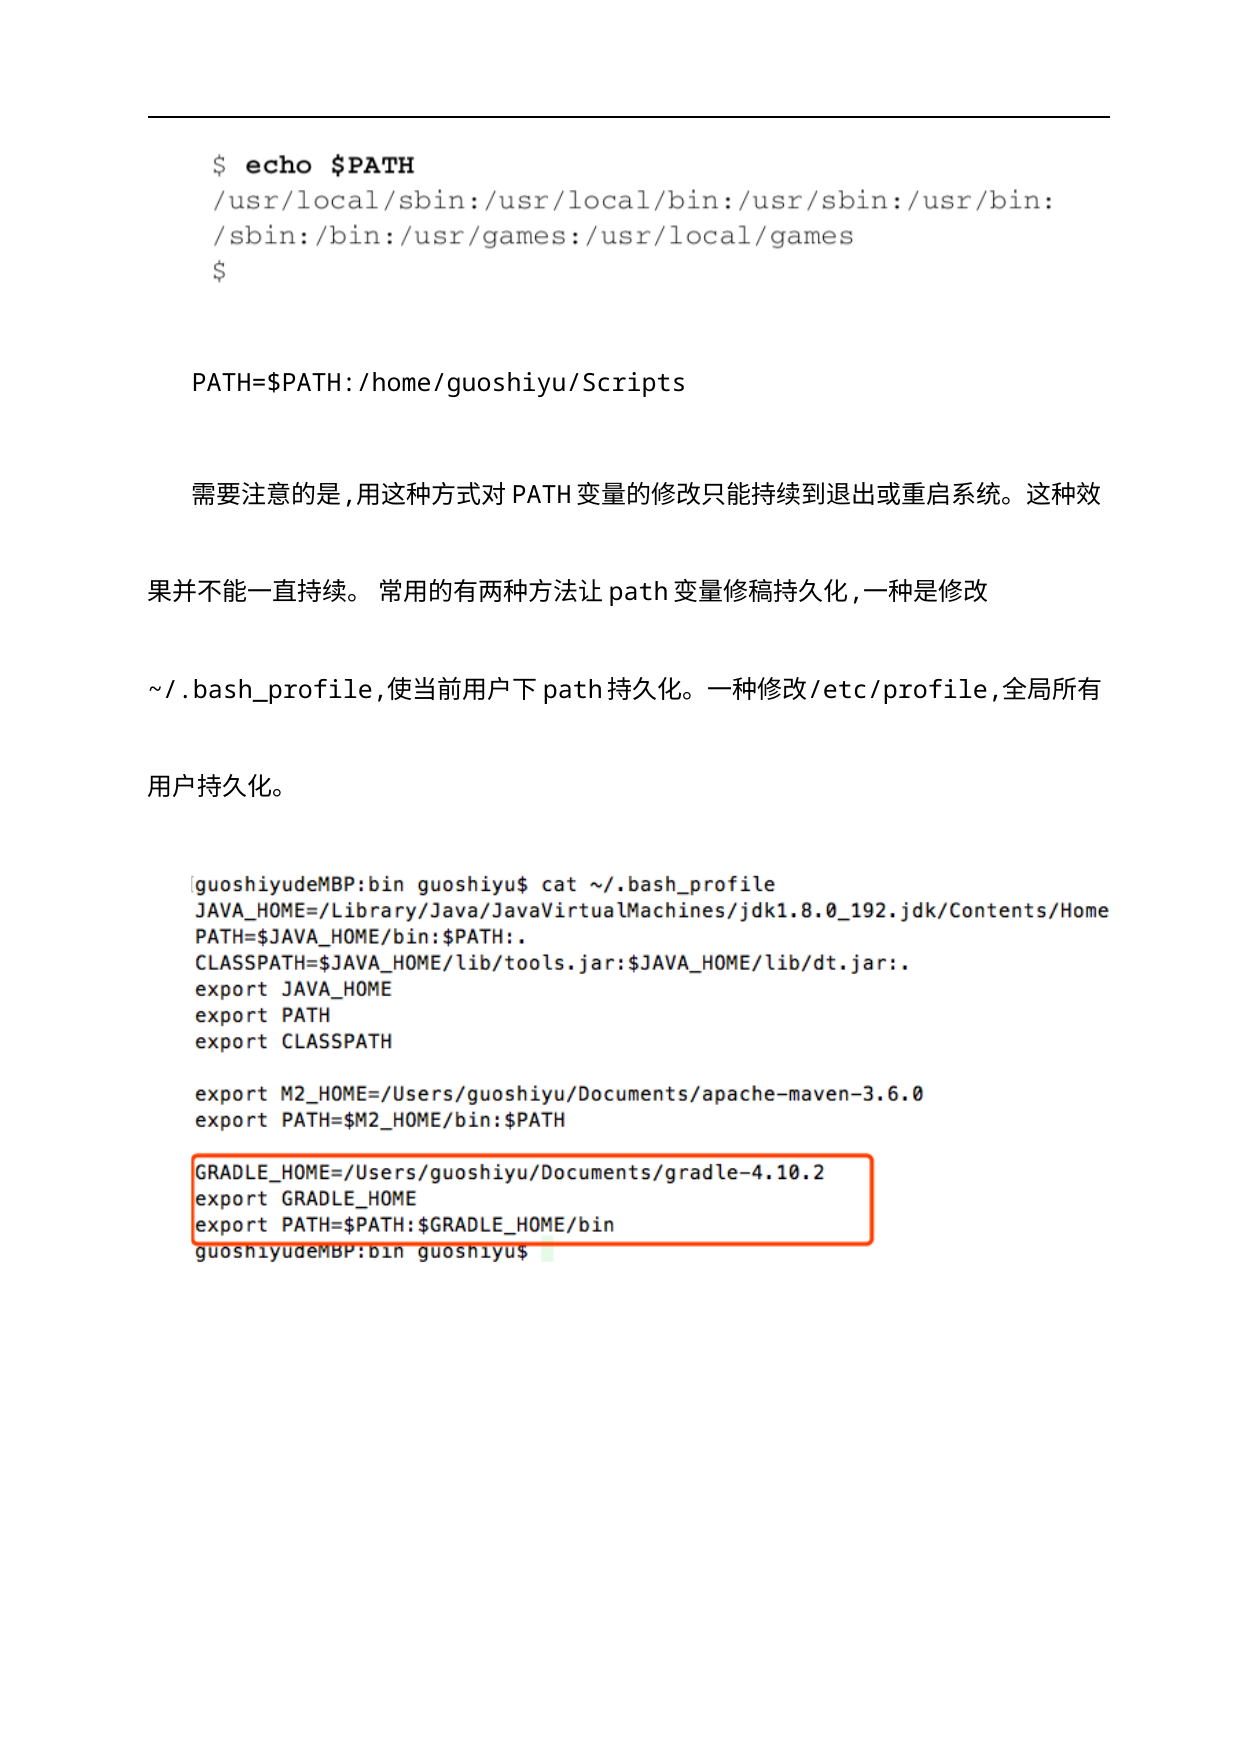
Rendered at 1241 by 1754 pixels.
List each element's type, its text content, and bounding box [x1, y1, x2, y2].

text PATH=$PATH:/home/guoshiyu/Scripts [148, 349, 1110, 414]
text 需要注意的是,用这种方式对PATH变量的修改只能持续到退出或重启系统。这种效果并不能一直持续。 常用的有两种方法让path变量修稿持久化,一种是修改~/.bash_profile,使当前用户下path持久化。一种修改/etc/profile,全局所有用户持久化。 [148, 460, 1110, 817]
picture [191, 141, 1086, 302]
picture [191, 872, 1154, 1280]
